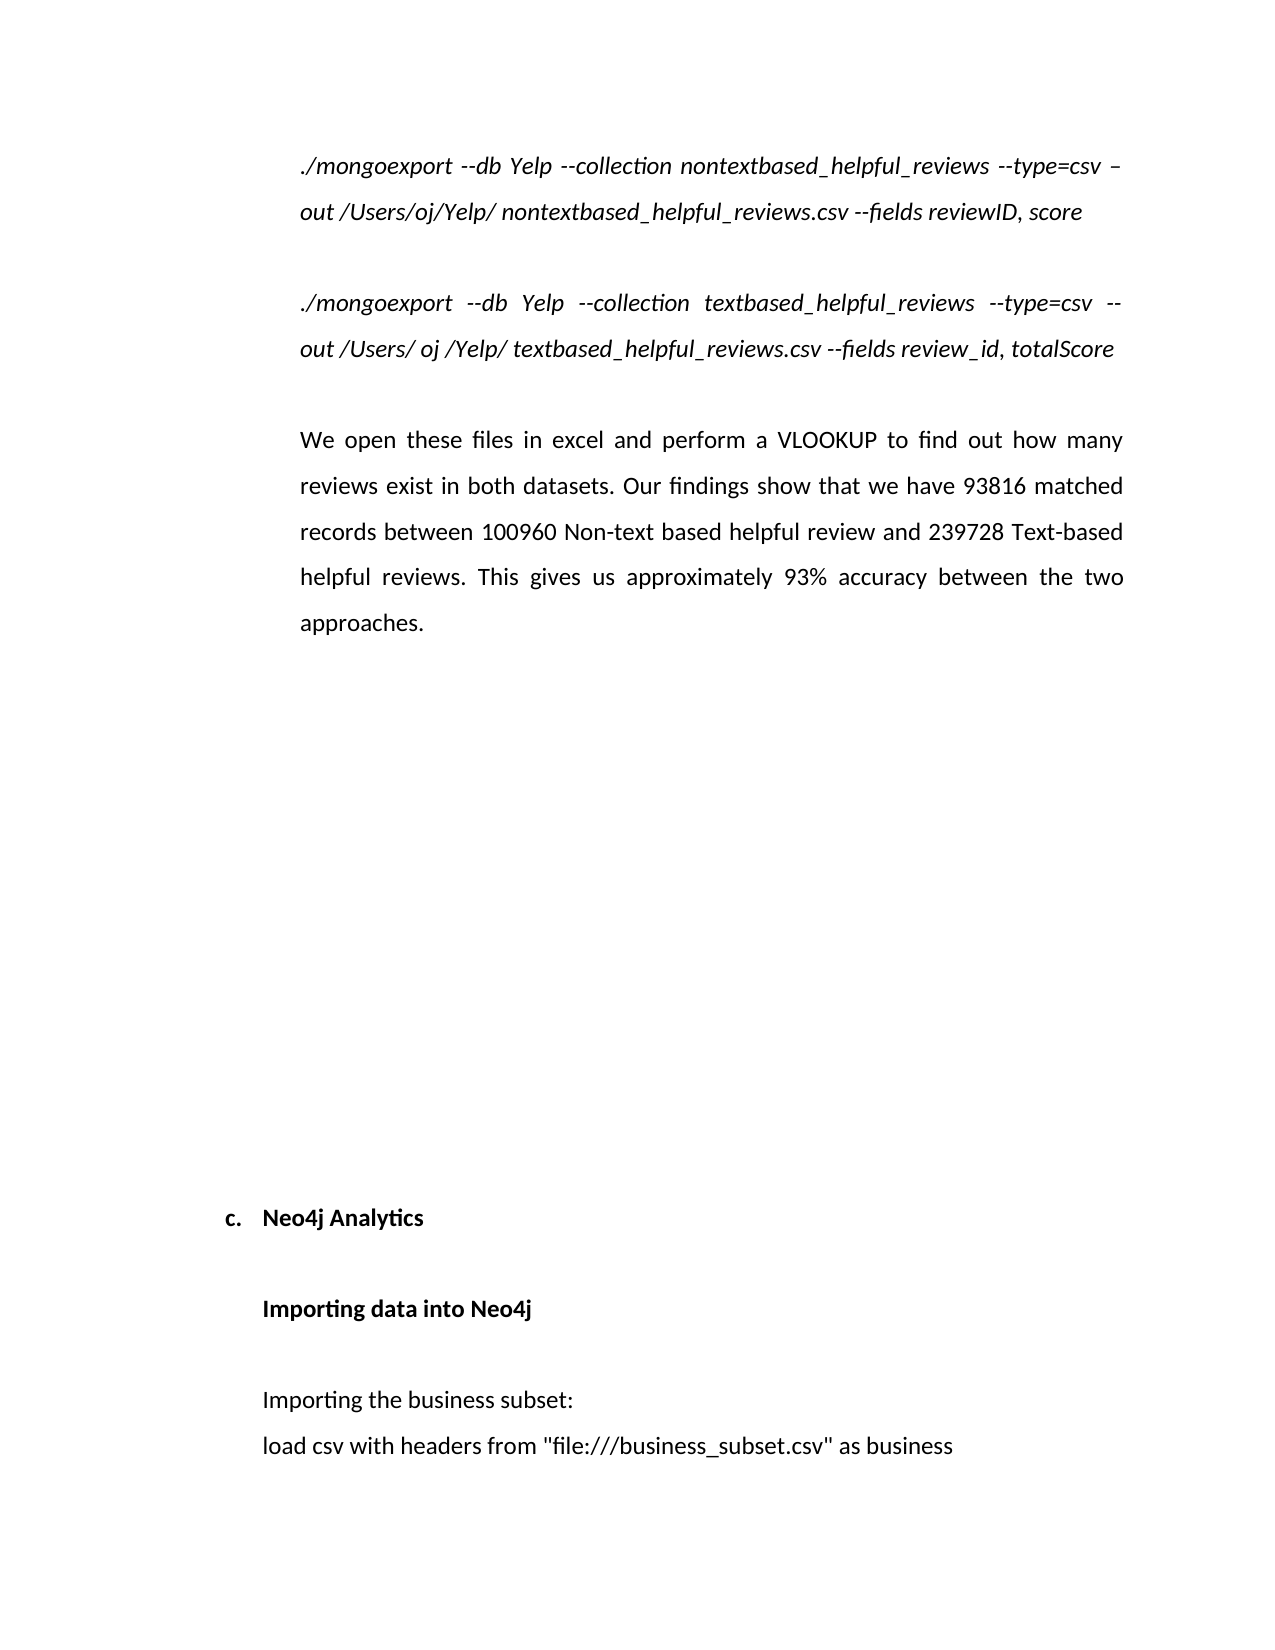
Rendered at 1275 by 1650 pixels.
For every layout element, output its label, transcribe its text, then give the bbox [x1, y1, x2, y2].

list Neo4j Analytics [225, 1202, 1125, 1232]
text ./mongoexport --db Yelp --collection nontextbased_helpful_reviews --type=csv –out /Users/oj/Yelp/ nontextbased_helpful_reviews.csv --fields reviewID, score [300, 150, 1125, 226]
text ./mongoexport --db Yelp --collection textbased_helpful_reviews --type=csv --out /Users/ oj /Yelp/ textbased_helpful_reviews.csv --fields review_id, totalScore [300, 287, 1125, 363]
list Importing the business subset: load csv with headers from "file:///business_subset.csv" as business [262, 1339, 1125, 1461]
text We open these files in excel and perform a VLOOKUP to find out how many reviews exist in both datasets. Our findings show that we have 93816 matched records between 100960 Non-text based helpful review and 239728 Text-based helpful reviews. This gives us approximately 93% accuracy between the two approaches. [300, 424, 1125, 638]
list Importing data into Neo4j [262, 1293, 1125, 1324]
